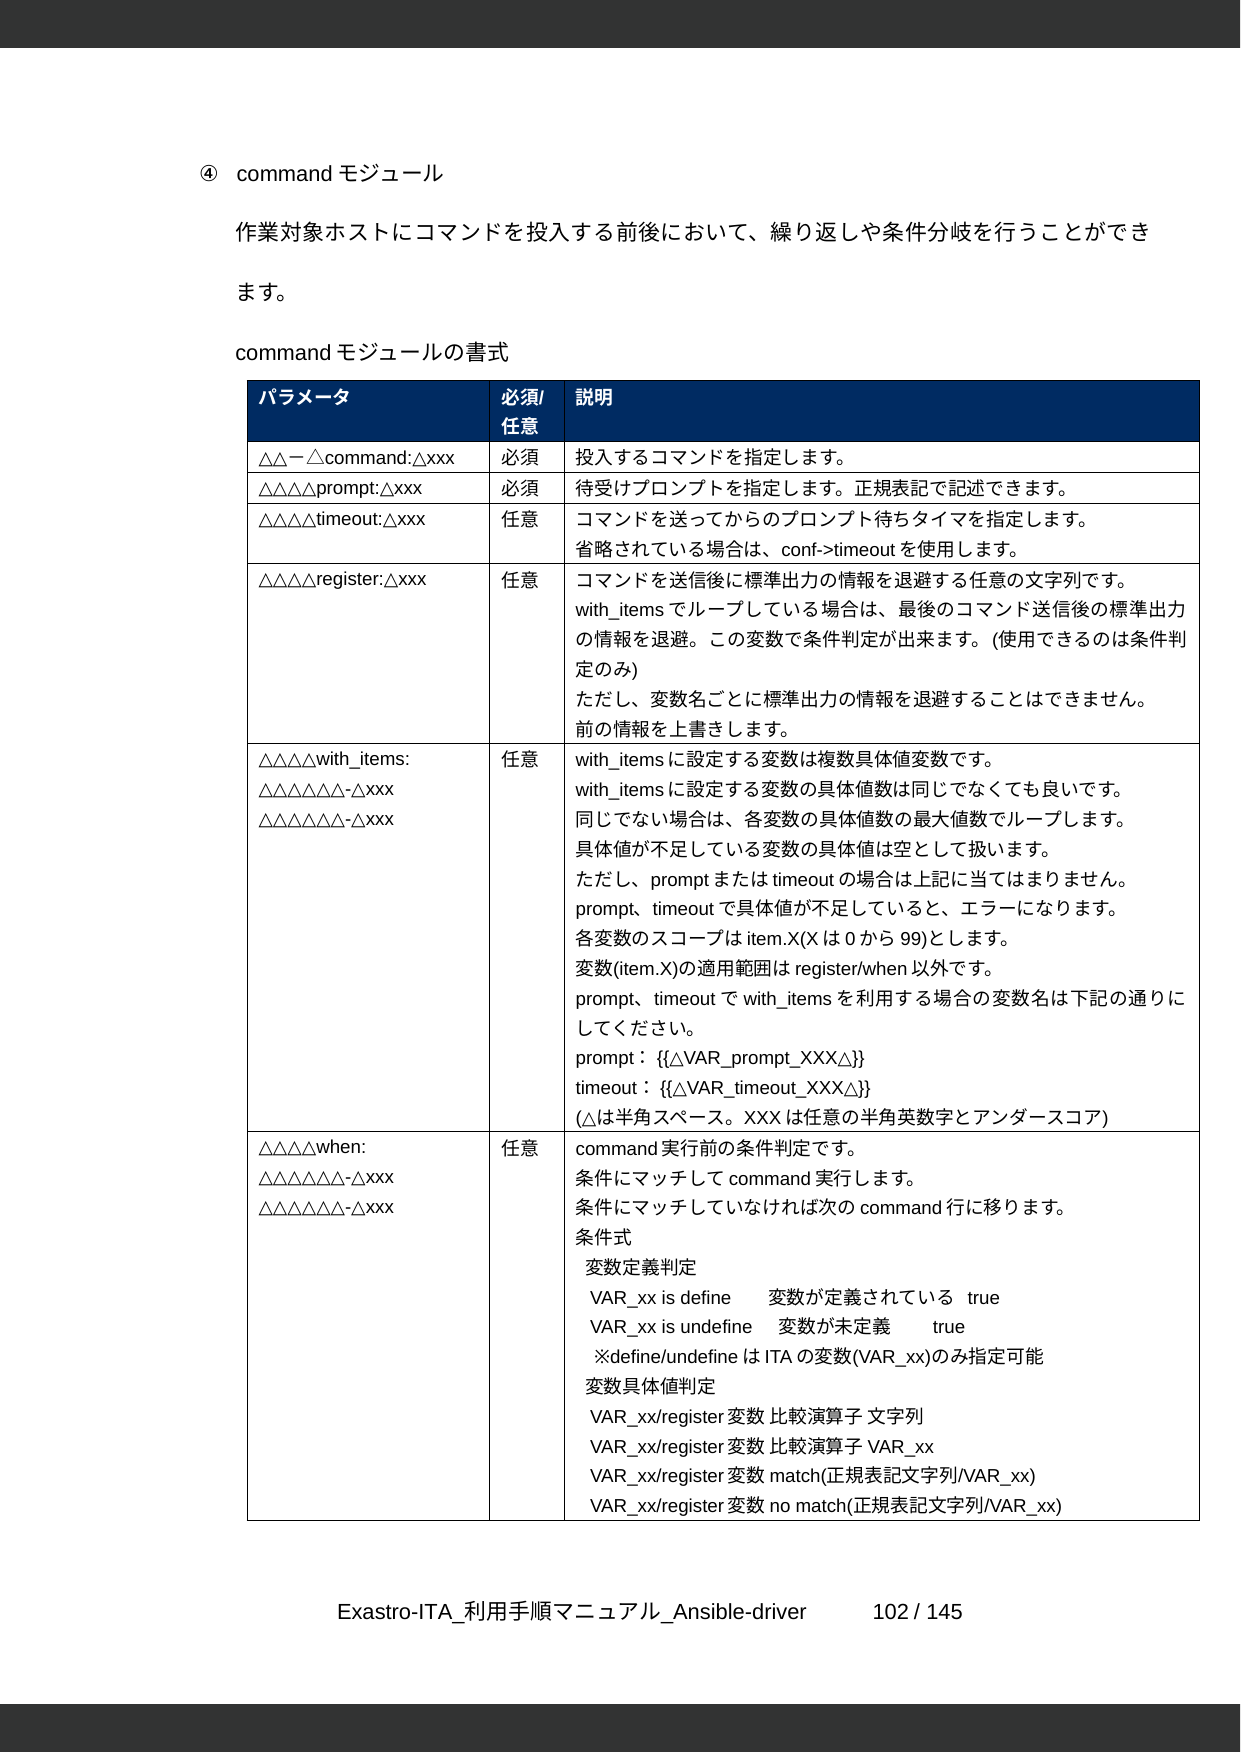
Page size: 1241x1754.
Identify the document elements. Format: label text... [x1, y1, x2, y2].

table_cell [565, 1132, 1199, 1519]
table_cell △△△△when: △△△△△△-△xxx △△△△△△-△xxx [248, 1132, 489, 1519]
table_cell 任意 [490, 744, 564, 1131]
picture [0, 0, 1241, 48]
table_cell 任意 [490, 504, 564, 563]
picture [0, 1704, 1241, 1752]
table_cell △△△△prompt:△xxx [248, 473, 489, 502]
list commandモジュールの書式 [235, 321, 1152, 380]
table_cell △△△△timeout:△xxx [248, 504, 489, 563]
table_cell △△－△command:△xxx [248, 442, 489, 472]
table_header 必須/ 任意 [490, 381, 564, 441]
table_cell △△△△register:△xxx [248, 564, 489, 743]
table_cell コマンドを送ってからのプロンプト待ちタイマを指定します。 省略されている場合は、conf->timeoutを使用します。 [565, 504, 1199, 563]
table_cell with_itemsに設定する変数は複数具体値変数です。 with_itemsに設定する変数の具体値数は同じでなくても良いです。 同じでない場合は、各変数の具体値数の最大値数でループします。 具体値が不足している変数の具体値は空として扱います。 ただし、promptまたはtimeoutの場合は上記に当てはまりません。 prompt、timeoutで具体値が不足していると、エラーになります。 各変数のスコープはitem.X(Xは0から99)とします。 変数(item.X)の適用範囲はregister/when以外です。 prompt、timeoutでwith_itemsを利用する場合の変数名は下記の通りにしてください。 prompt： {{△VAR_prompt_XXX△}} timeout： {{△VAR_timeout_XXX△}} (△は半角スペース。XXXは任意の半角英数字とアンダースコア) [565, 744, 1199, 1131]
table_cell 待受けプロンプトを指定します。正規表記で記述できます。 [565, 473, 1199, 502]
table_cell 投入するコマンドを指定します。 [565, 442, 1199, 472]
table_cell △△△△with_items: △△△△△△-△xxx △△△△△△-△xxx [248, 744, 489, 1131]
list 作業対象ホストにコマンドを投入する前後において、繰り返しや条件分岐を行うことができます。 [235, 201, 1152, 321]
table_cell 必須 [490, 473, 564, 502]
table_header パラメータ [248, 381, 489, 441]
table_cell 任意 [490, 1132, 564, 1519]
table_cell 任意 [490, 564, 564, 743]
table_header 説明 [565, 381, 1199, 441]
list commandモジュール [199, 142, 1152, 201]
table_cell コマンドを送信後に標準出力の情報を退避する任意の文字列です。 with_itemsでループしている場合は、最後のコマンド送信後の標準出力の情報を退避。この変数で条件判定が出来ます。(使用できるのは条件判定のみ) ただし、変数名ごとに標準出力の情報を退避することはできません。 前の情報を上書きします。 [565, 564, 1199, 743]
table_cell 必須 [490, 442, 564, 472]
